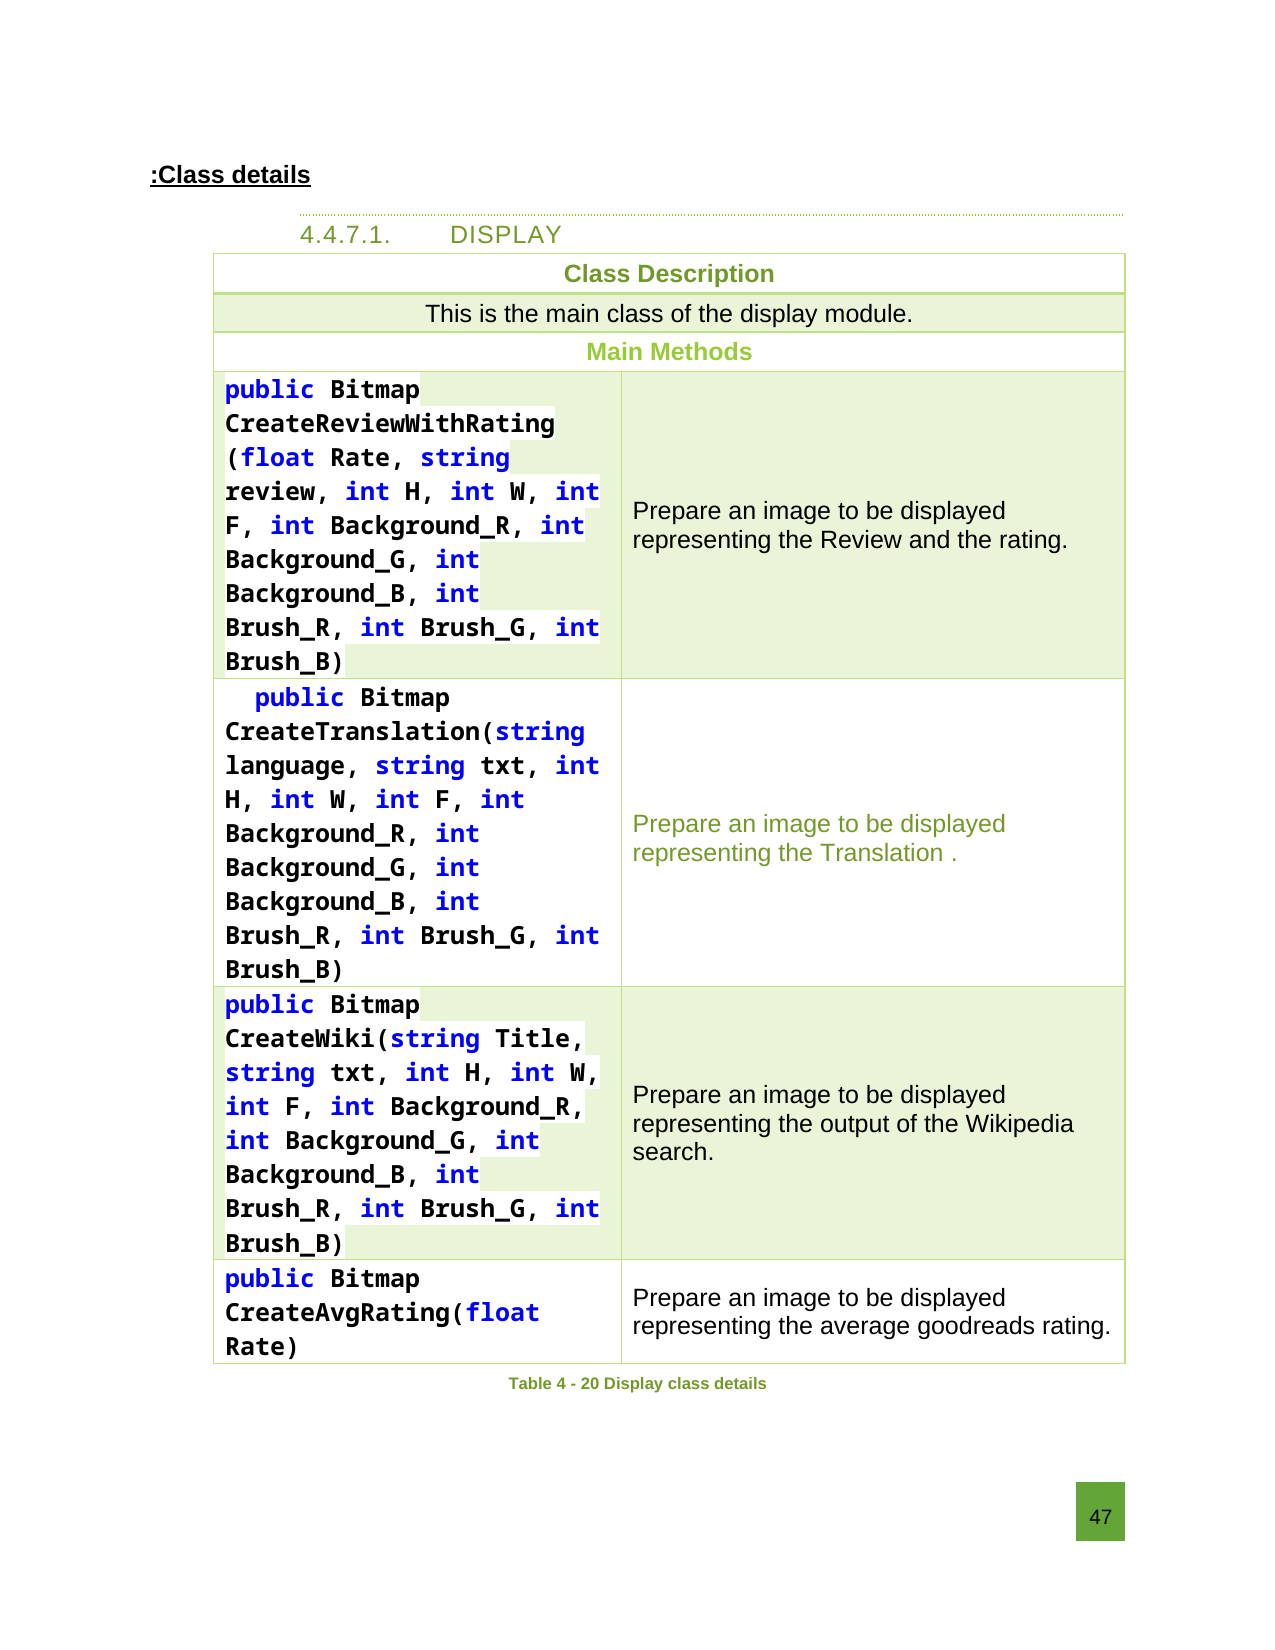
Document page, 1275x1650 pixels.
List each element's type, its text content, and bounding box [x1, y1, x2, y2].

table_cell Prepare an image to be displayed representing the Translation . [622, 679, 1124, 986]
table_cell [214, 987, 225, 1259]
table_cell public Bitmap CreateReviewWithRating(float Rate, string review, int H, int W, int F, int Background_R, int Background_G, int Background_B, int Brush_R, int Brush_G, int Brush_B) [345, 372, 621, 678]
table_cell public Bitmap CreateTranslation(string language, string txt, int H, int W, int F, int Background_R, int Background_G, int Background_B, int Brush_R, int Brush_G, int Brush_B) [214, 679, 621, 986]
table_cell This is the main class of the display module. [214, 295, 1124, 331]
table_cell Main Methods [214, 333, 1124, 371]
text Table 4 - 20 Display class details [150, 1374, 1125, 1393]
table_cell Prepare an image to be displayed representing the Review and the rating. [622, 372, 1124, 678]
table_cell Prepare an image to be displayed representing the output of the Wikipedia search. [622, 987, 1124, 1259]
text Class details: [150, 160, 1050, 189]
table_cell public Bitmap CreateWiki(string Title, string txt, int H, int W, int F, int Background_R, int Background_G, int Background_B, int Brush_R, int Brush_G, int Brush_B) [345, 987, 621, 1259]
table_header Class Description [214, 254, 1124, 292]
subtitle Display [300, 214, 1125, 249]
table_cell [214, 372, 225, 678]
table_cell public Bitmap CreateAvgRating(float Rate) [214, 1260, 621, 1362]
table_cell Prepare an image to be displayed representing the average goodreads rating. [622, 1260, 1124, 1362]
